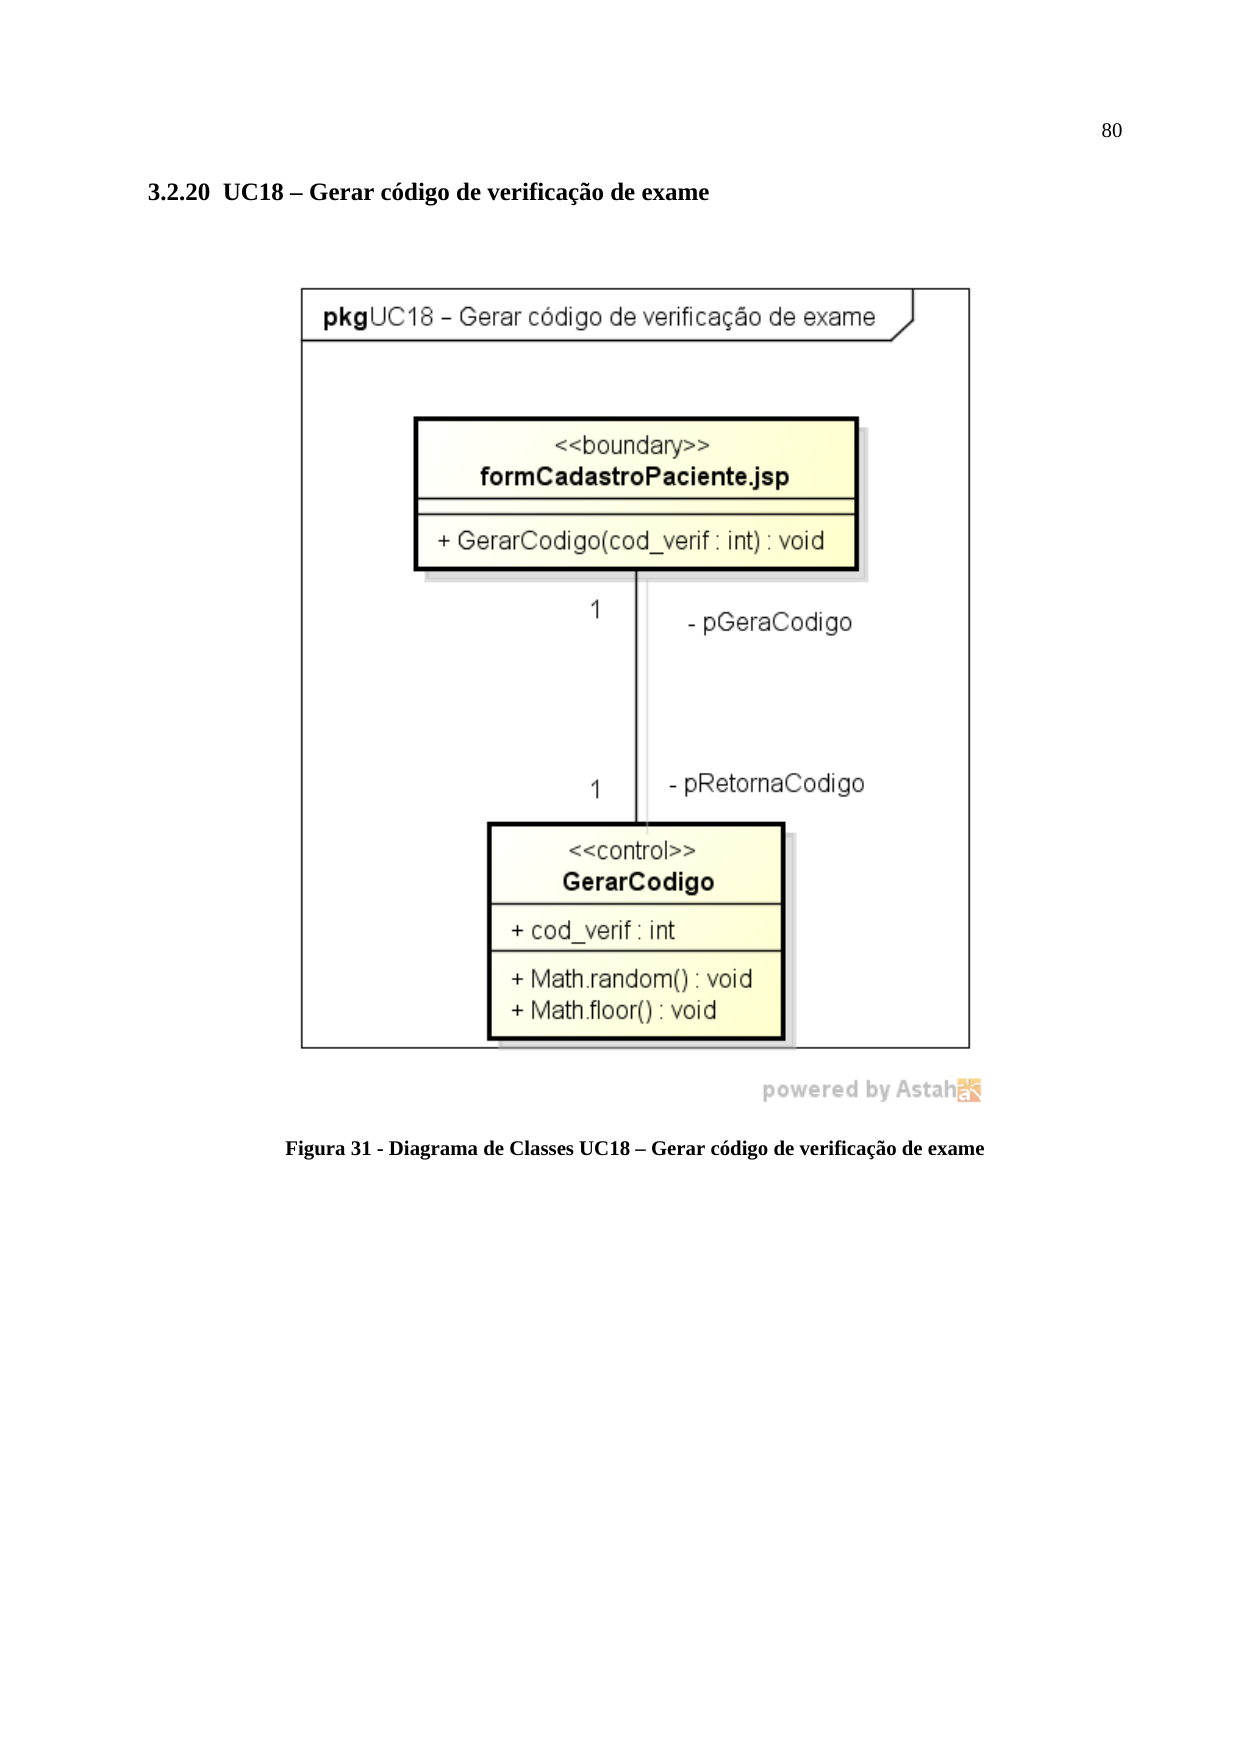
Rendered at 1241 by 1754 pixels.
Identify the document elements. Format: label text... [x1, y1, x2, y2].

picture [281, 268, 989, 1110]
subtitle UC18 – Gerar código de verificação de exame [148, 177, 1122, 206]
